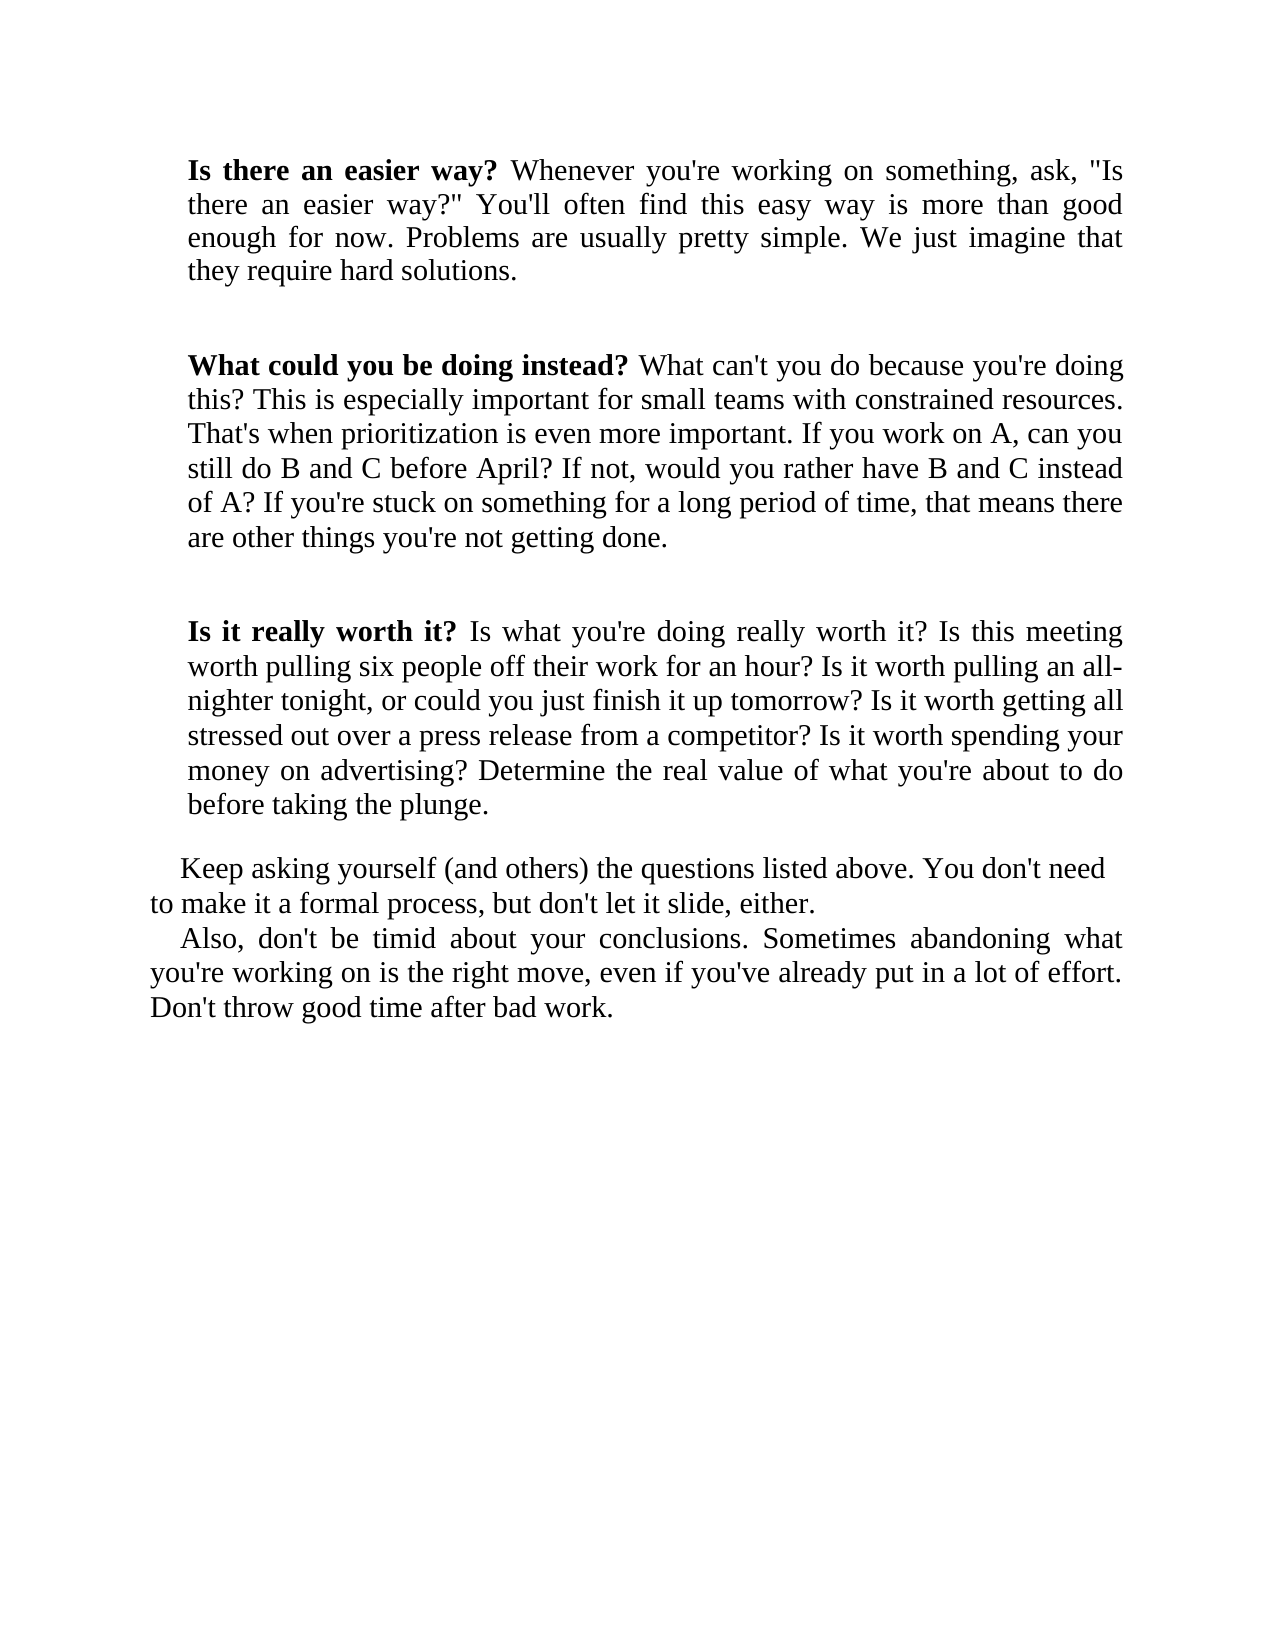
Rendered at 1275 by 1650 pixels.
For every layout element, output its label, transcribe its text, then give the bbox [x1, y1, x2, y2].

text What could you be doing instead? What can't you do because you're doing this? This is especially important for small teams with constrained resources. That's when prioritization is even more important. If you work on A, can you still do B and C before April? If not, would you rather have B and C instead of A? If you're stuck on something for a long period of time, that means there are other things you're not getting done. [187, 348, 1125, 554]
text Keep asking yourself (and others) the questions listed above. You don't need to make it a formal process, but don't let it slide, either. [150, 851, 1127, 920]
text Is it really worth it? Is what you're doing really worth it? Is this meeting worth pulling six people off their work for an hour? Is it worth pulling an all-nighter tonight, or could you just finish it up tomorrow? Is it worth getting all stressed out over a press release from a competitor? Is it worth spending your money on advertising? Determine the real value of what you're about to do before taking the plunge. [187, 614, 1124, 821]
text Also, don't be timid about your conclusions. Sometimes abandoning what you're working on is the right move, even if you've already put in a lot of effort. Don't throw good time after bad work. [150, 921, 1124, 1024]
text Is there an easier way? Whenever you're working on something, ask, "Is there an easier way?" You'll often find this easy way is more than good enough for now. Problems are usually pretty simple. We just imagine that they require hard solutions. [187, 154, 1124, 287]
